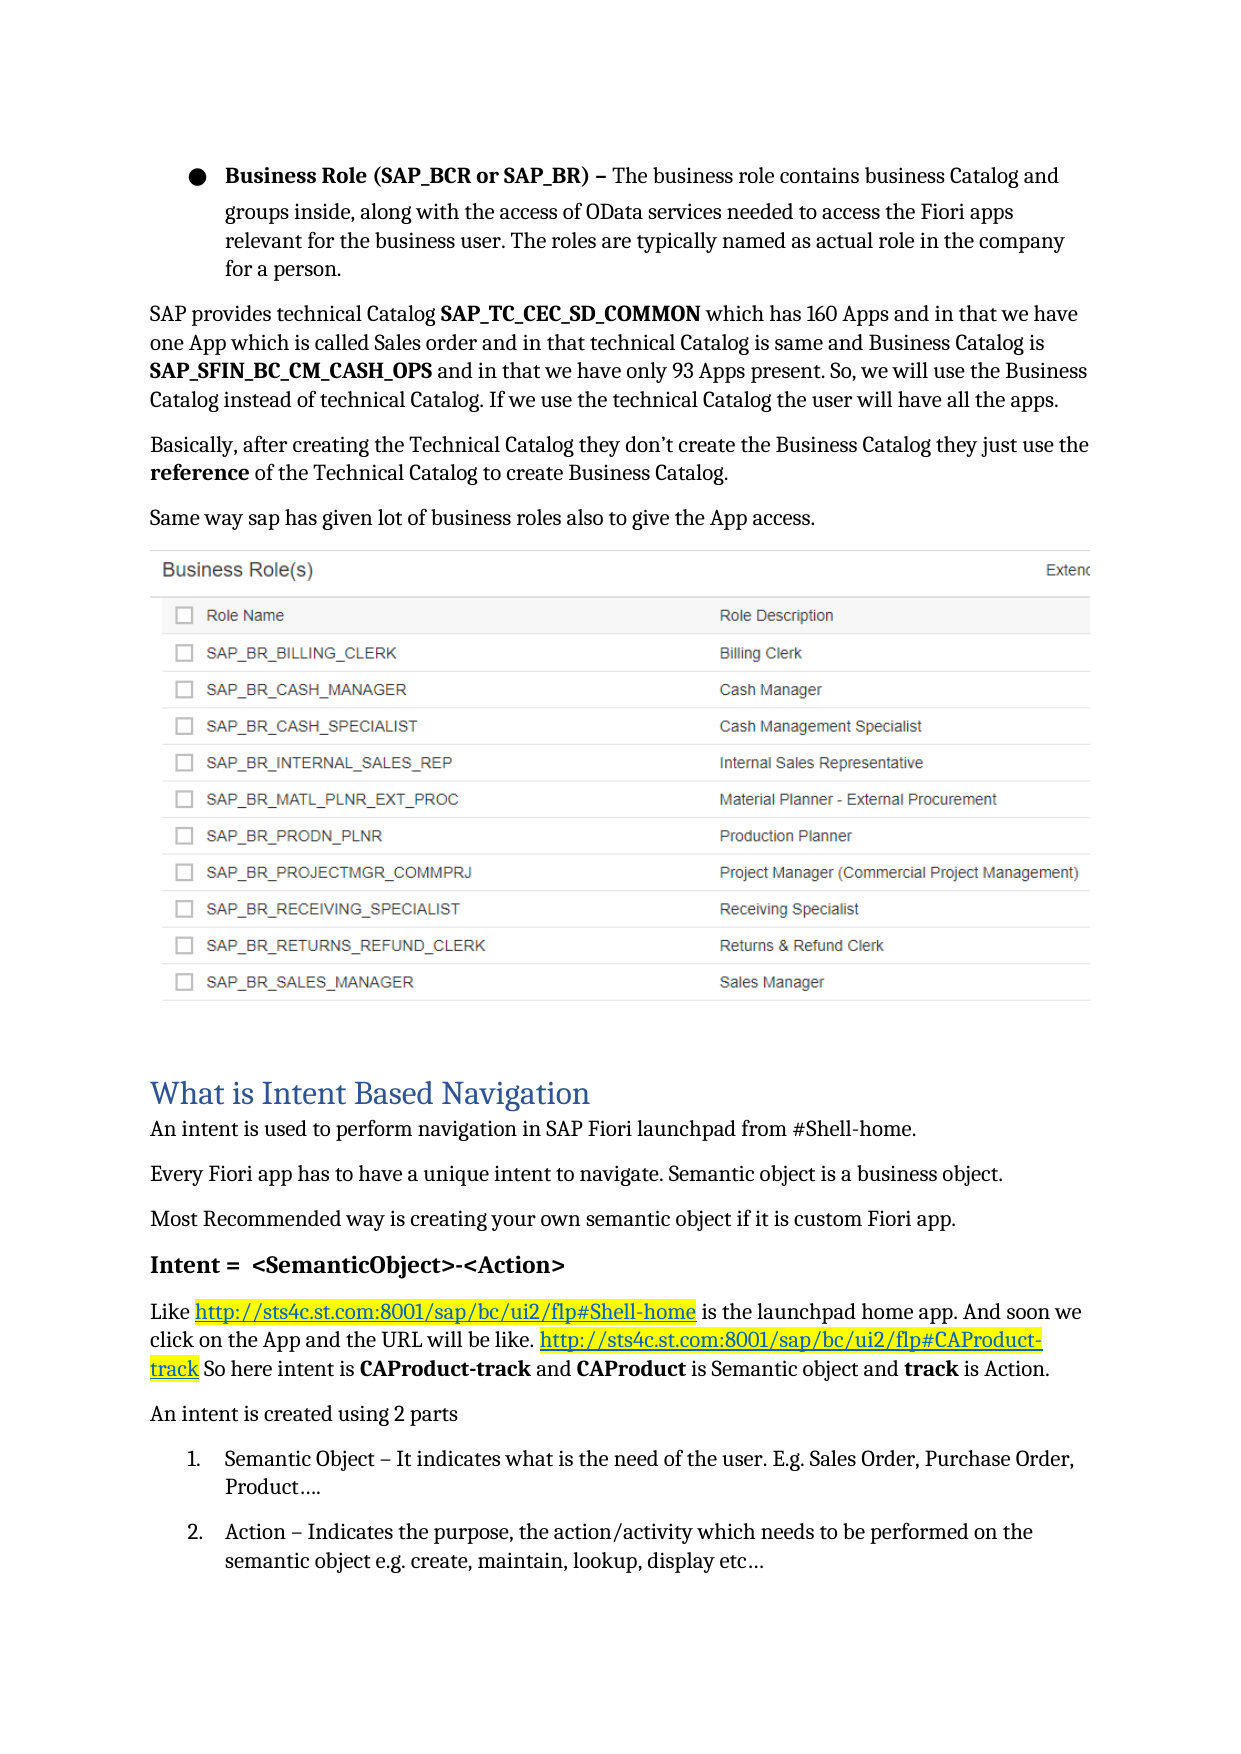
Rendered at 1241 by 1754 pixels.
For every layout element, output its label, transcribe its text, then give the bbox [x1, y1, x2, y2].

text Every Fiori app has to have a unique intent to navigate. Semantic object is a business object. [150, 1161, 1090, 1187]
text Intent = <SemanticObject>-<Action> [150, 1251, 1090, 1279]
list Business Role (SAP_BCR or SAP_BR) – The business role contains business Catalog and groups inside, along with the access of OData services needed to access the Fiori apps relevant for the business user. The roles are typically named as actual role in the company for a person. [187, 150, 1090, 282]
text Like http://sts4c.st.com:8001/sap/bc/ui2/flp#Shell-home is the launchpad home app. And soon we click on the App and the URL will be like. http://sts4c.st.com:8001/sap/bc/ui2/flp#CAProduct-track So here intent is CAProduct-track and CAProduct is Semantic object and track is Action. [150, 1298, 1090, 1382]
text Basically, after creating the Technical Catalog they don’t create the Business Catalog they just use the reference of the Technical Catalog to create Business Catalog. [150, 431, 1090, 486]
text An intent is used to perform navigation in SAP Fiori launchpad from #Shell-home. [150, 1116, 1090, 1142]
list Semantic Object – It indicates what is the need of the user. E.g. Sales Order, Purchase Order, Product…. [187, 1446, 1090, 1500]
list Action – Indicates the purpose, the action/activity which needs to be performed on the semantic object e.g. create, maintain, lookup, display etc… [187, 1519, 1090, 1574]
text SAP provides technical Catalog SAP_TC_CEC_SD_COMMON which has 160 Apps and in that we have one App which is called Sales order and in that technical Catalog is same and Business Catalog is SAP_SFIN_BC_CM_CASH_OPS and in that we have only 93 Apps present. So, we will use the Business Catalog instead of technical Catalog. If we use the technical Catalog the user will have all the apps. [150, 301, 1090, 413]
picture [150, 550, 1091, 1002]
text An intent is created using 2 parts [150, 1401, 1090, 1427]
subtitle What is Intent Based Navigation [150, 1074, 1090, 1112]
text Same way sap has given lot of business roles also to give the App access. [150, 505, 1090, 531]
text Most Recommended way is creating your own semantic object if it is custom Fiori app. [150, 1206, 1090, 1232]
